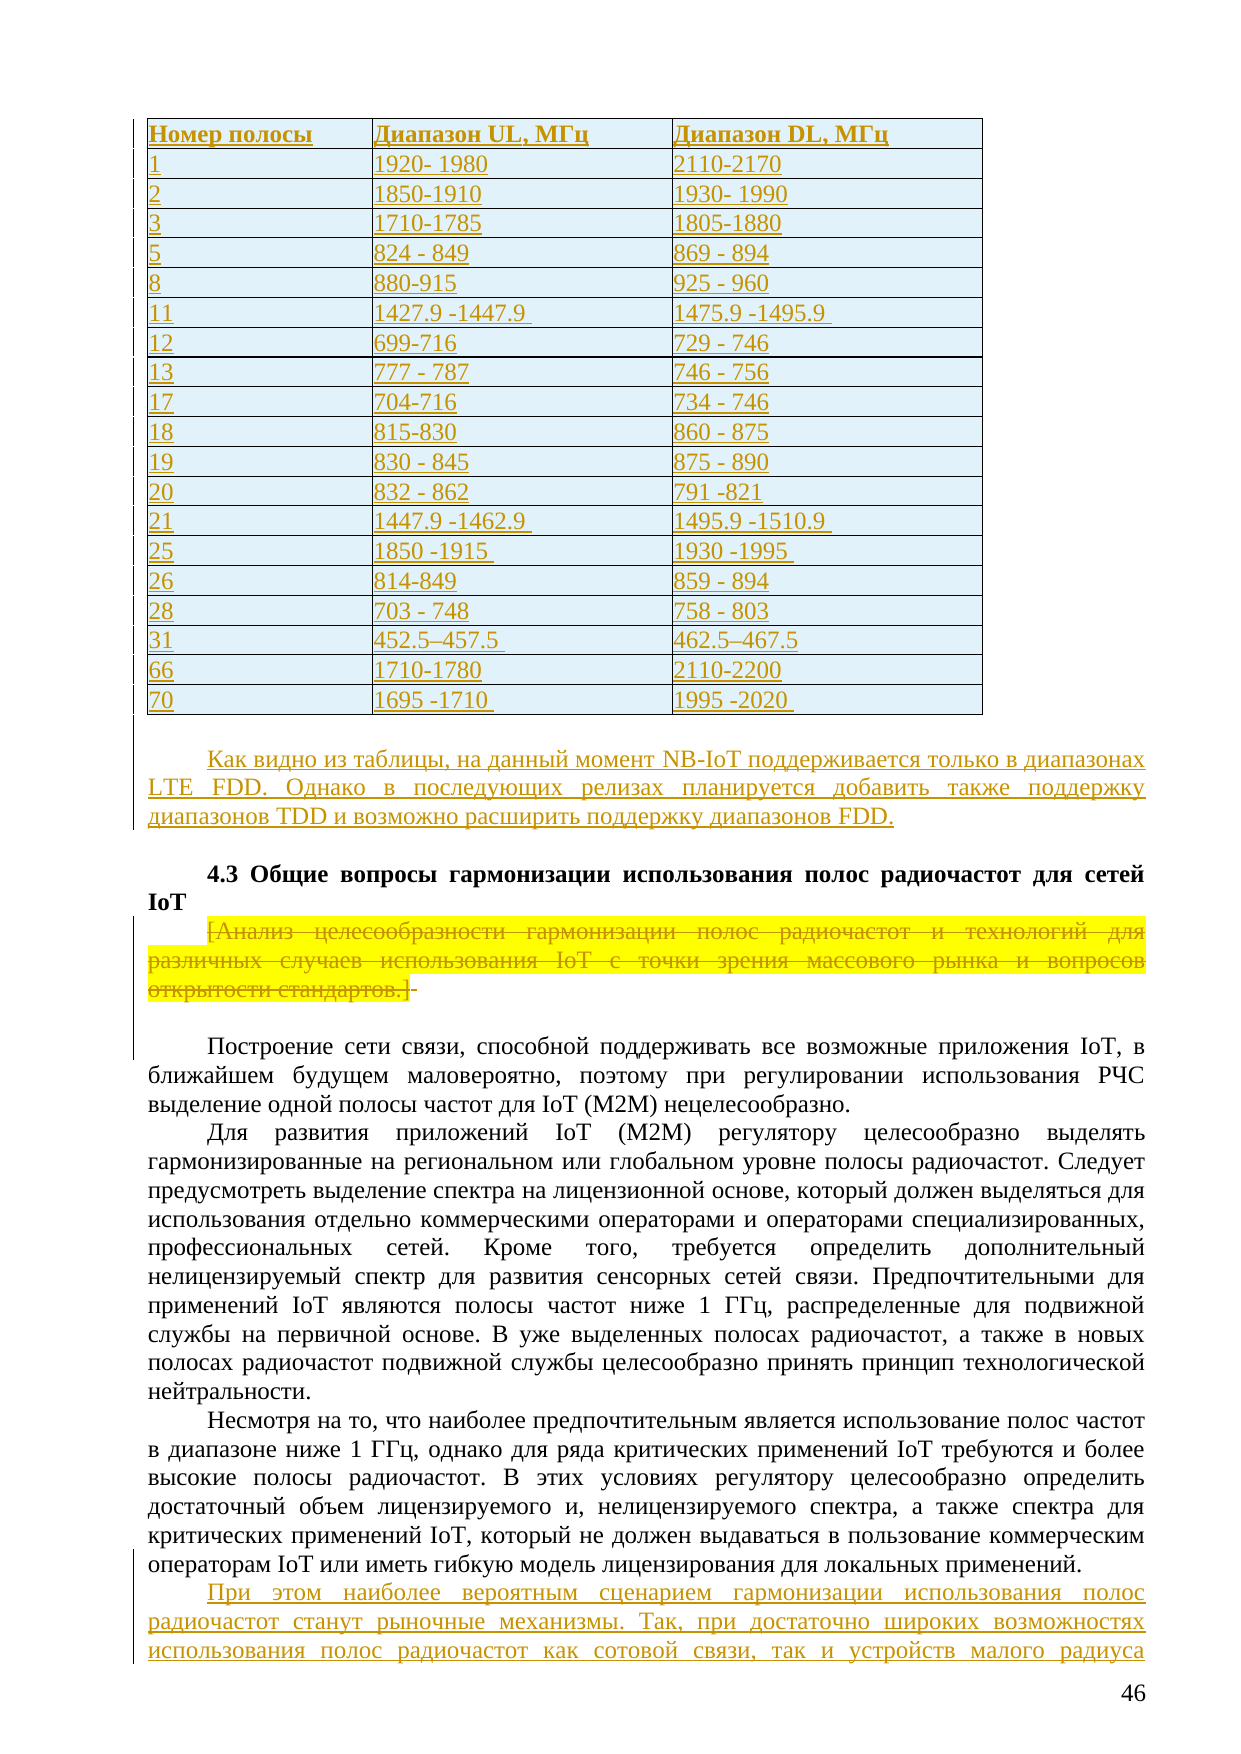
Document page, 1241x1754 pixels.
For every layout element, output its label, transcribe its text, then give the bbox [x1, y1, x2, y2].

text Для развития приложений IoT (М2М) регулятору целесообразно выделять гармонизированные на региональном или глобальном уровне полосы радиочастот. Следует предусмотреть выделение спектра на лицензионной основе, который должен выделяться для использования отдельно коммерческими операторами и операторами специализированных, профессиональных сетей. Кроме того, требуется определить дополнительный нелицензируемый спектр для развития сенсорных сетей связи. Предпочтительными для применений IoT являются полосы частот ниже 1 ГГц, распределенные для подвижной службы на первичной основе. В уже выделенных полосах радиочастот, а также в новых полосах радиочастот подвижной службы целесообразно принять принцип технологической нейтральности. [148, 1117, 1146, 1405]
text Несмотря на то, что наиболее предпочтительным является использование полос частот в диапазоне ниже 1 ГГц, однако для ряда критических применений IoT требуются и более высокие полосы радиочастот. В этих условиях регулятору целесообразно определить достаточный объем лицензируемого и, нелицензируемого спектра, а также спектра для критических применений IoT, который не должен выдаваться в пользование коммерческим операторам IoT или иметь гибкую модель лицензирования для локальных применений. [148, 1405, 1146, 1577]
text Построение сети связи, способной поддерживать все возможные приложения IoT, в ближайшем будущем маловероятно, поэтому при регулировании использования РЧС выделение одной полосы частот для IoT (М2М) нецелесообразно. [148, 1031, 1146, 1117]
subtitle 4.3 Общие вопросы гармонизации использования полос радиочастот для сетей IoT [148, 859, 1146, 916]
